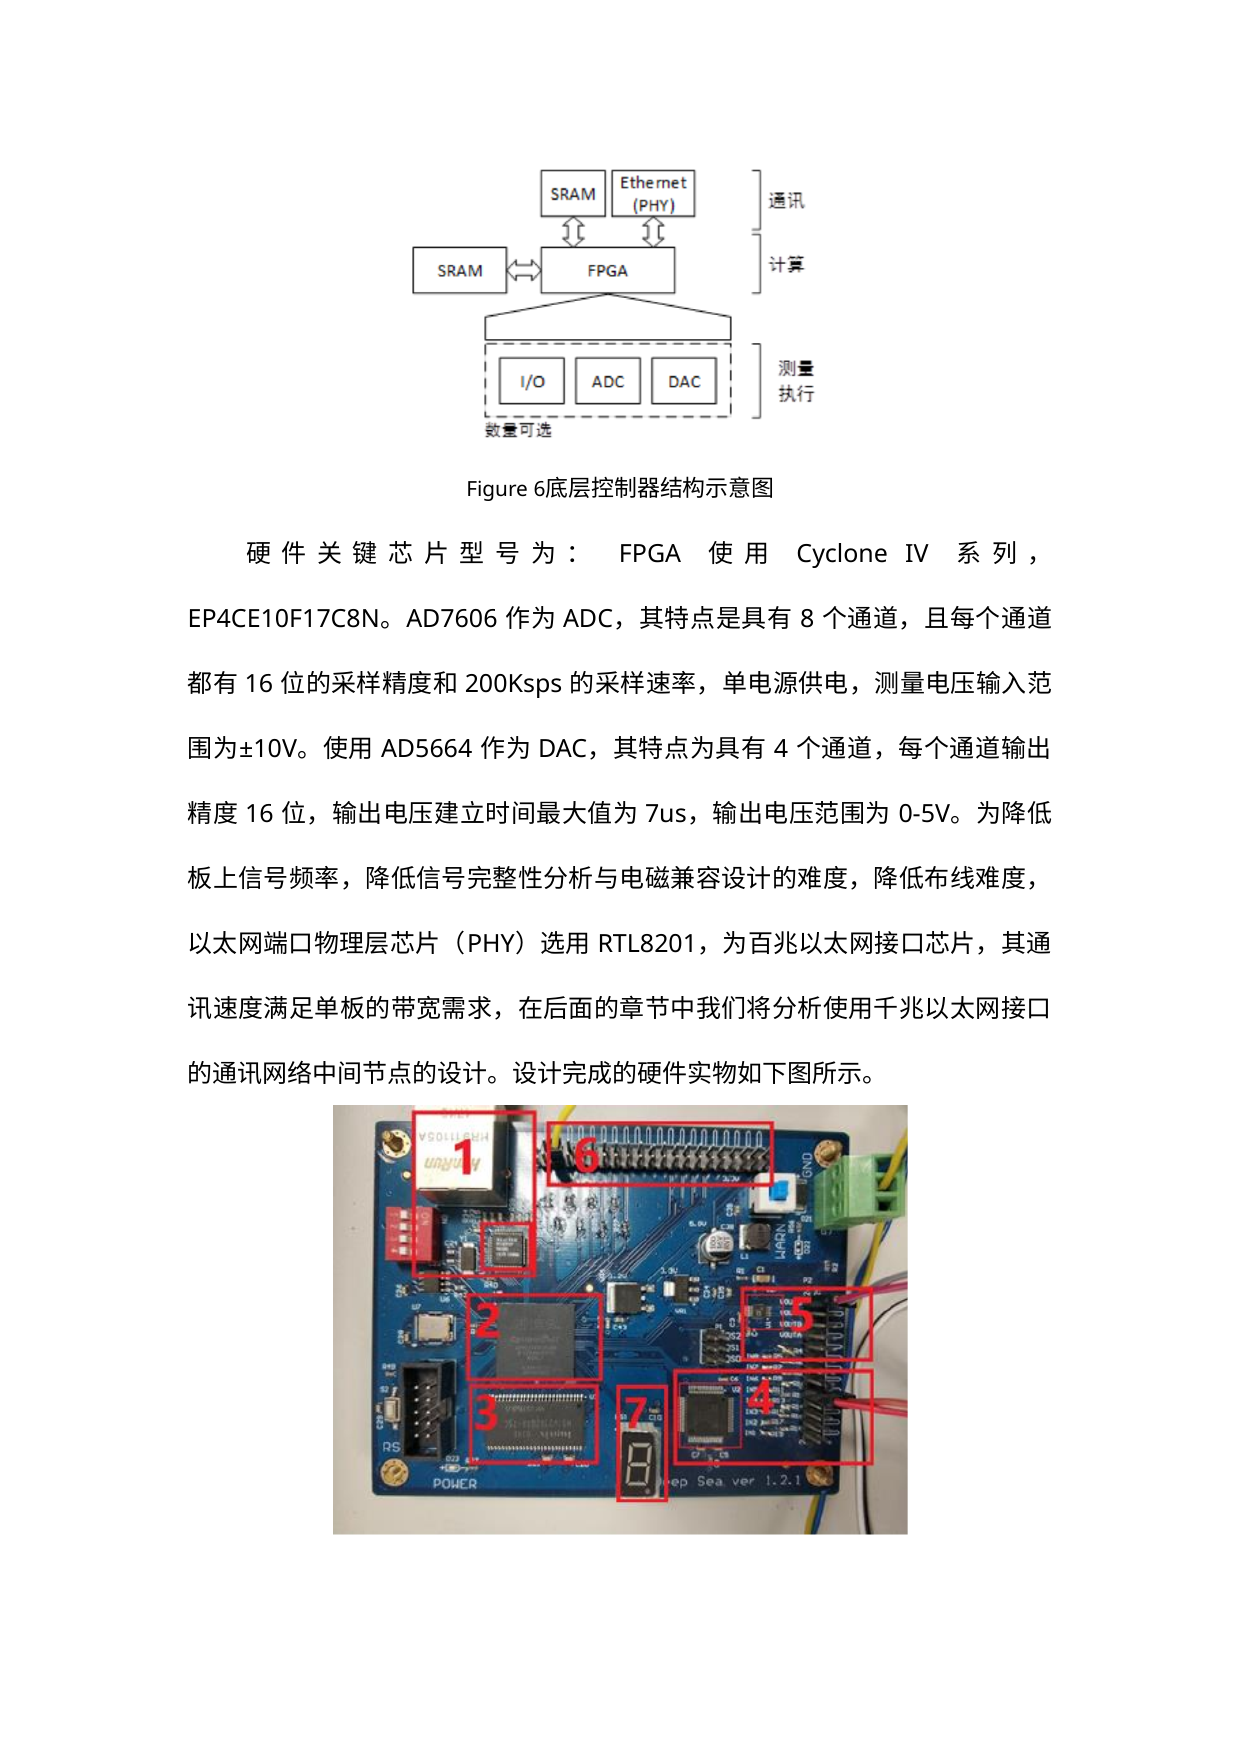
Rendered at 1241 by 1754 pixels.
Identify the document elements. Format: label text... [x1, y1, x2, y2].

picture [332, 1104, 908, 1535]
text 硬件关键芯片型号为： FPGA 使用 Cyclone IV 系列， EP4CE10F17C8N。AD7606 作为 ADC，其特点是具有 8 个通道，且每个通道都有 16 位的采样精度和 200Ksps 的采样速率，单电源供电，测量电压输入范围为±10V。使用 AD5664 作为 DAC，其特点为具有 4 个通道，每个通道输出精度 16 位，输出电压建立时间最大值为7us，输出电压范围为 0-5V。为降低板上信号频率，降低信号完整性分析与电磁兼容设计的难度，降低布线难度，以太网端口物理层芯片（PHY）选用 RTL8201，为百兆以太网接口芯片，其通讯速度满足单板的带宽需求，在后面的章节中我们将分析使用千兆以太网接口的通讯网络中间节点的设计。设计完成的硬件实物如下图所示。 [187, 519, 1053, 1104]
picture [400, 162, 840, 444]
